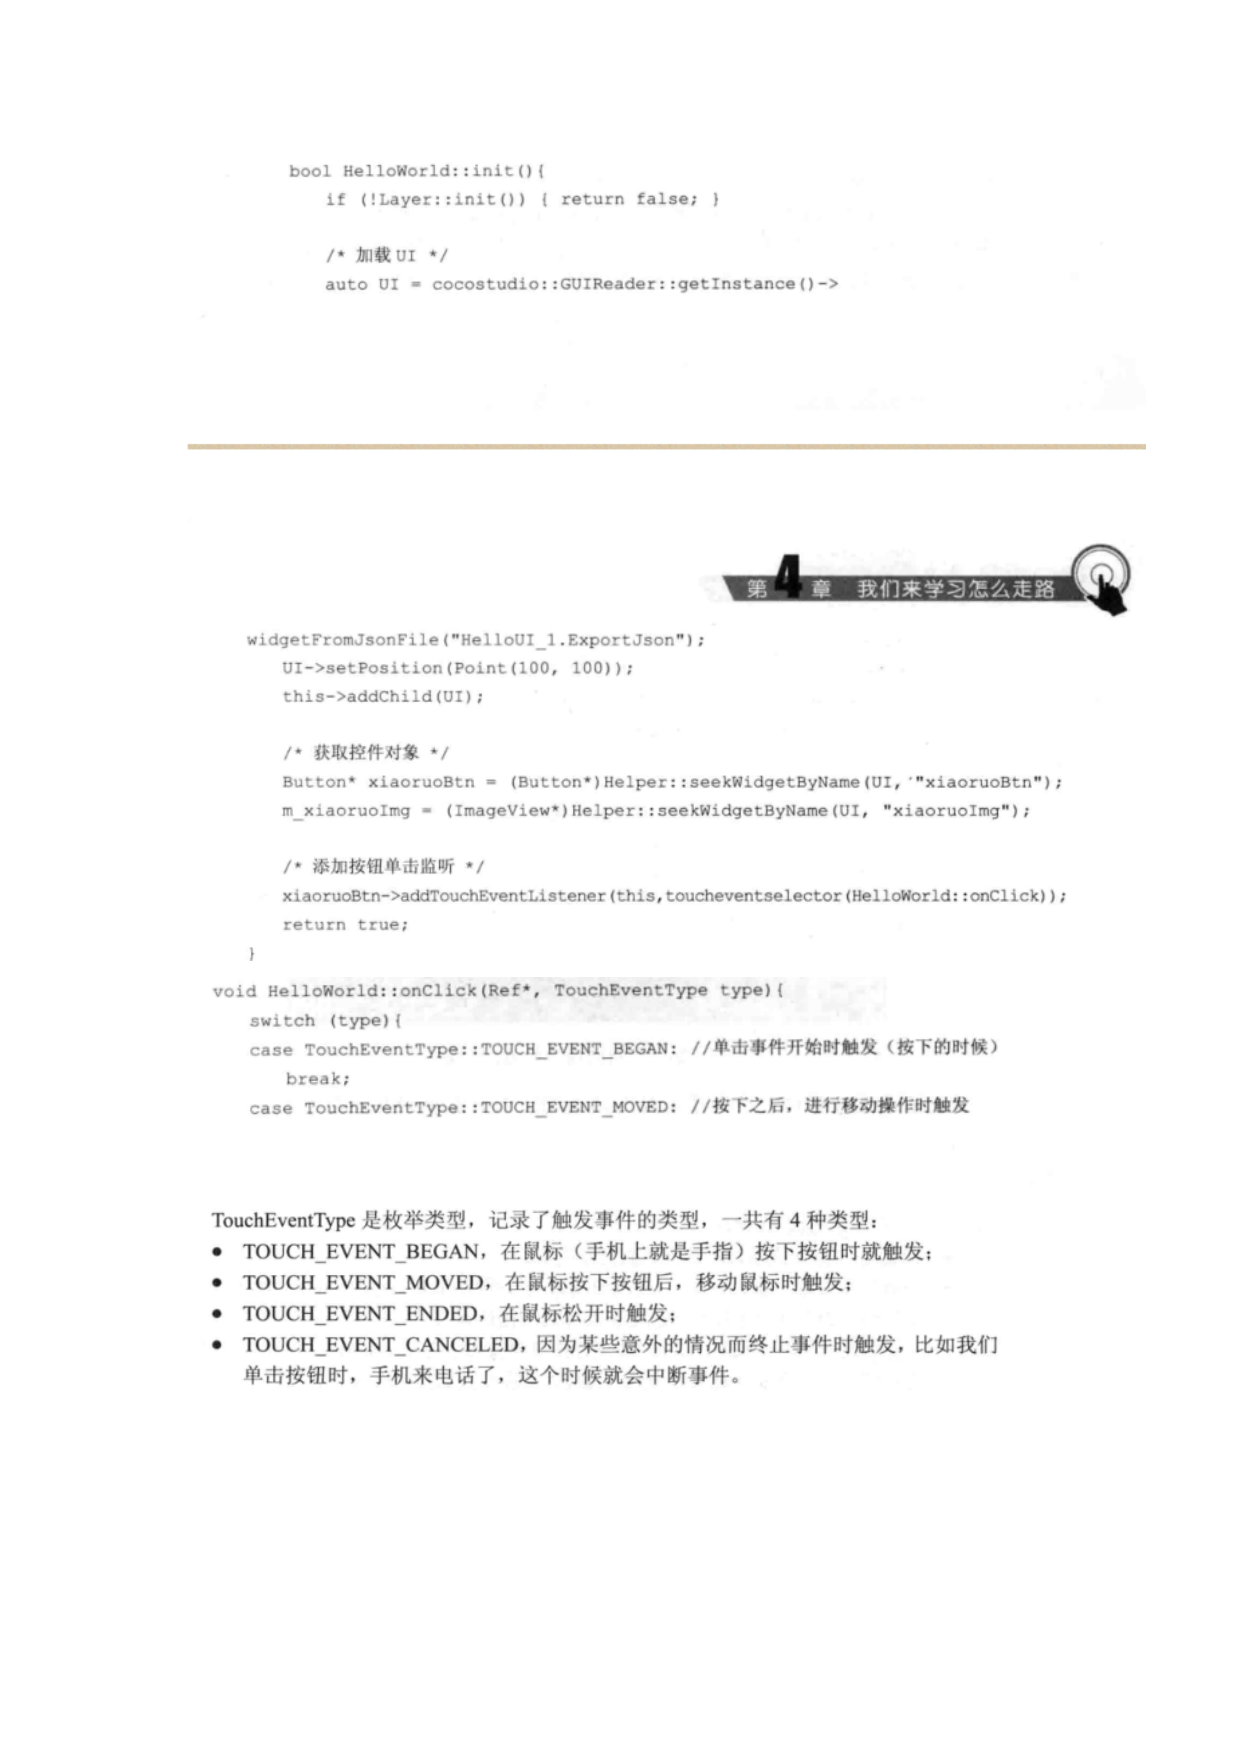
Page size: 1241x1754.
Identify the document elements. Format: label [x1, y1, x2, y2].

picture [187, 162, 1146, 961]
picture [187, 977, 1053, 1199]
picture [187, 1208, 1053, 1391]
